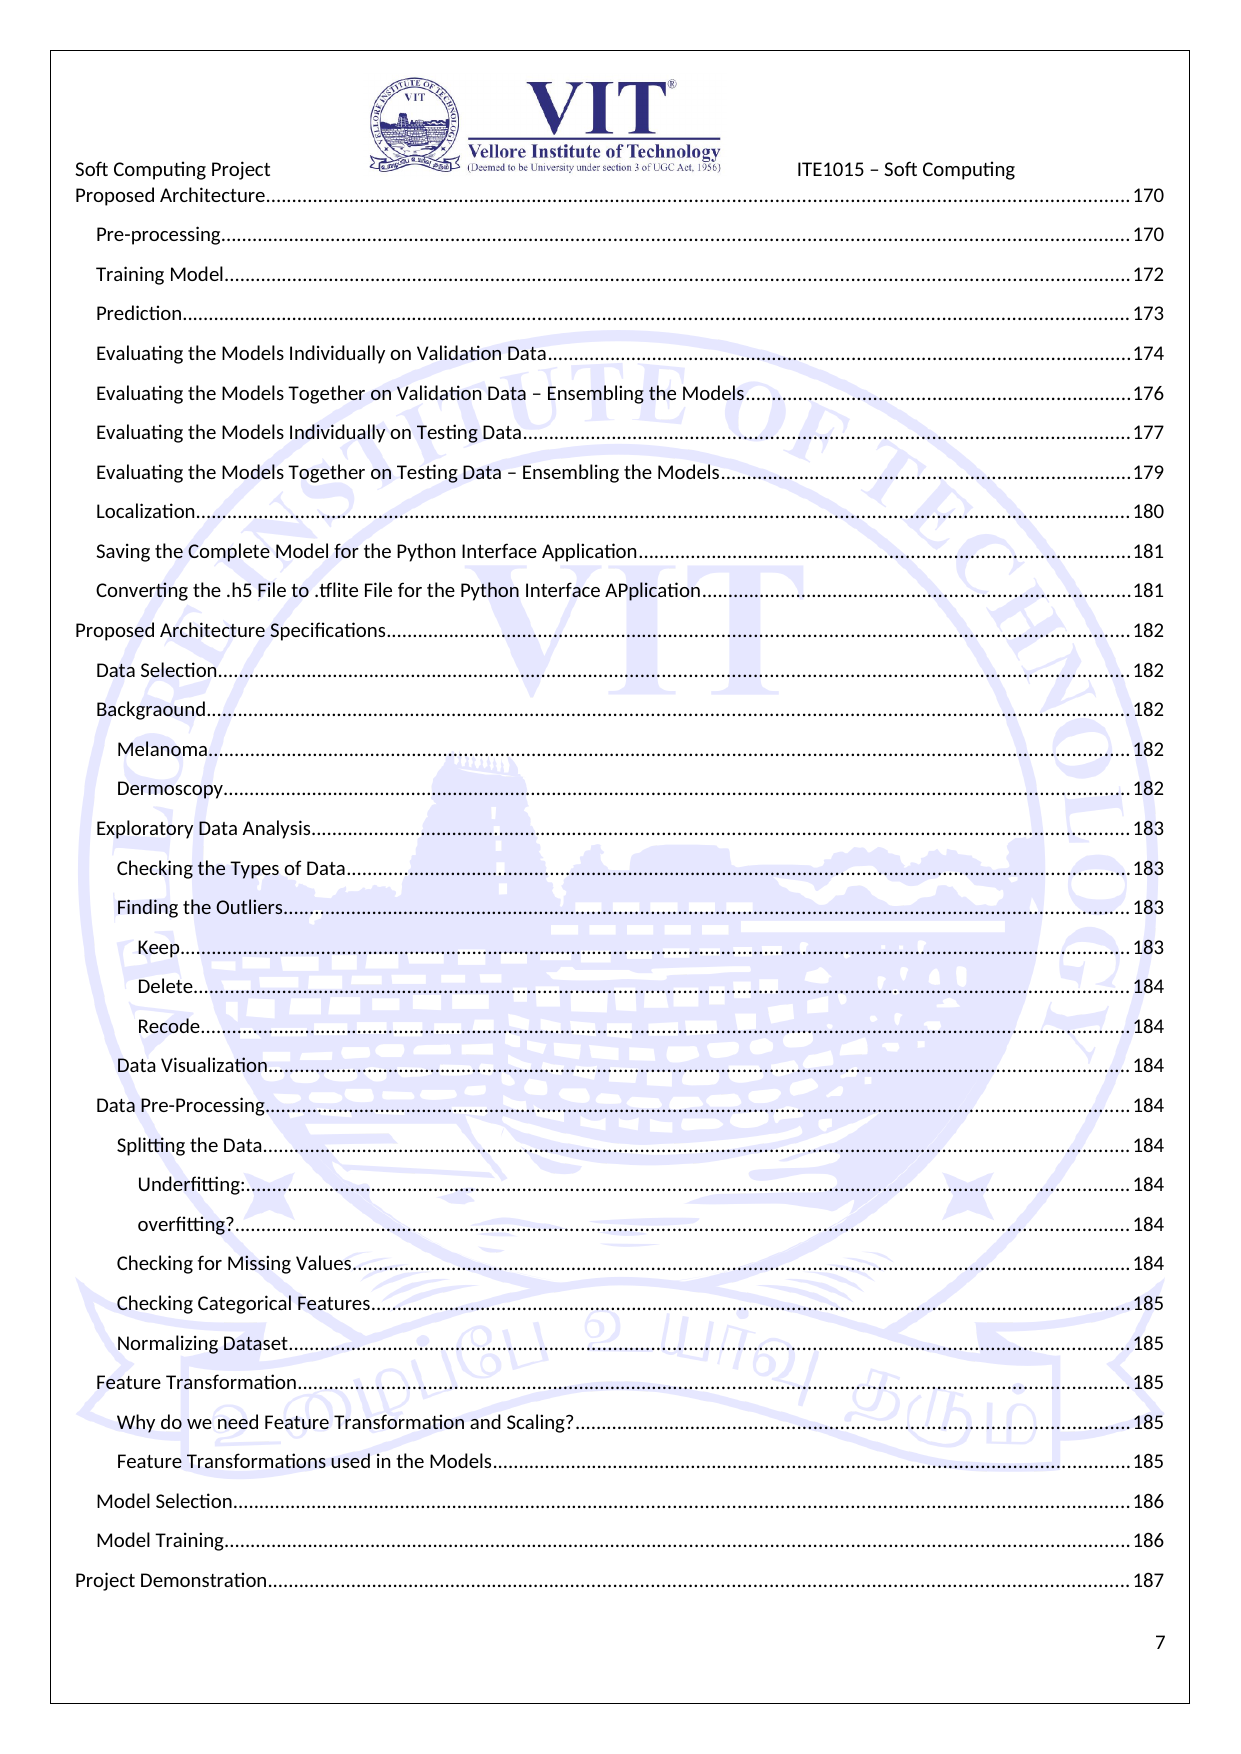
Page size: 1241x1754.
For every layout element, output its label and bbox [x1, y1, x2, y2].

picture [362, 73, 728, 177]
